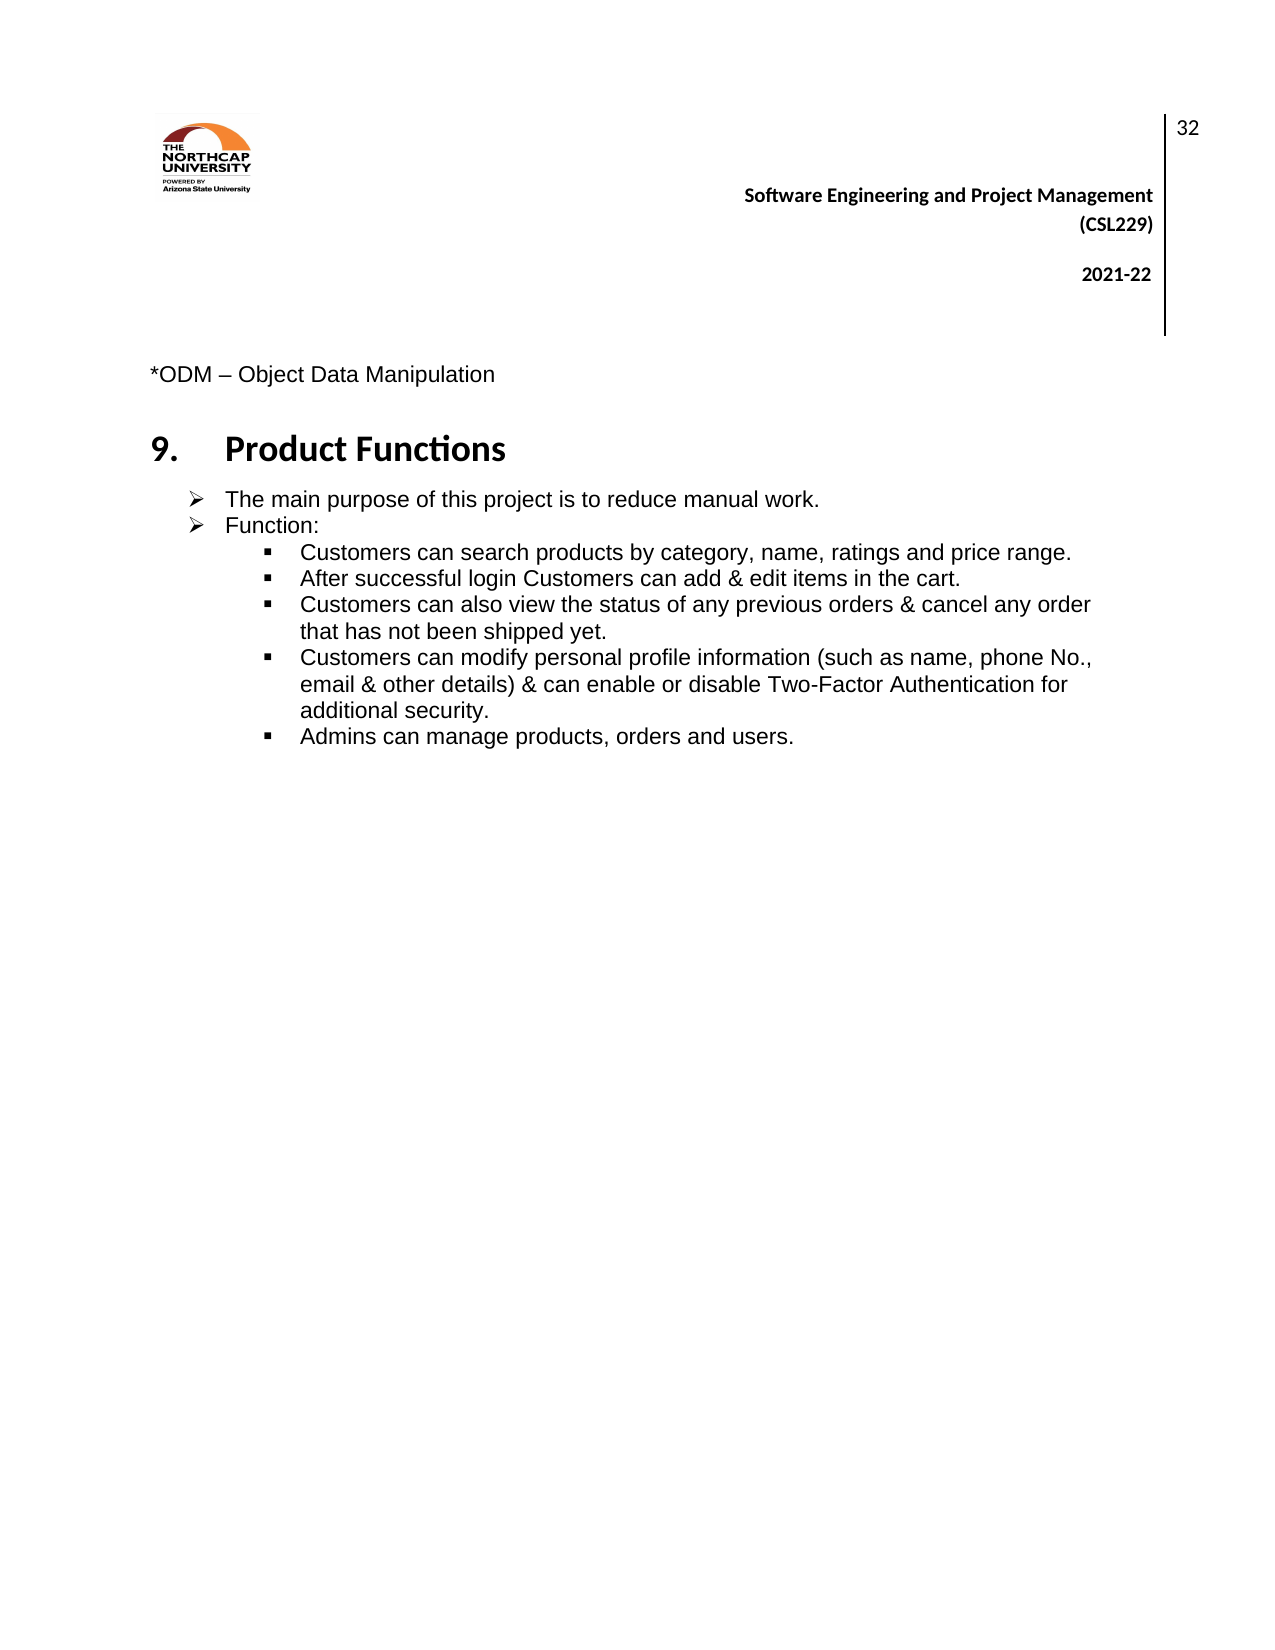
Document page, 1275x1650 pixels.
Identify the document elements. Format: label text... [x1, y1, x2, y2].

text *ODM – Object Data Manipulation [150, 361, 1125, 387]
list Admins can manage products, orders and users. [262, 723, 1125, 749]
list Customers can modify personal profile information (such as name, phone No., email & other details) & can enable or disable Two-Factor Authentication for additional security. [262, 644, 1125, 723]
subtitle Product Functions [150, 425, 1125, 471]
list After successful login Customers can add & edit items in the cart. [262, 565, 1125, 591]
list The main purpose of this project is to reduce manual work. [187, 486, 1125, 512]
list Customers can also view the status of any previous orders & cancel any order that has not been shipped yet. [262, 591, 1125, 644]
list Customers can search products by category, name, ratings and price range. [262, 539, 1125, 565]
list Function: [187, 512, 1125, 539]
picture [155, 113, 260, 202]
